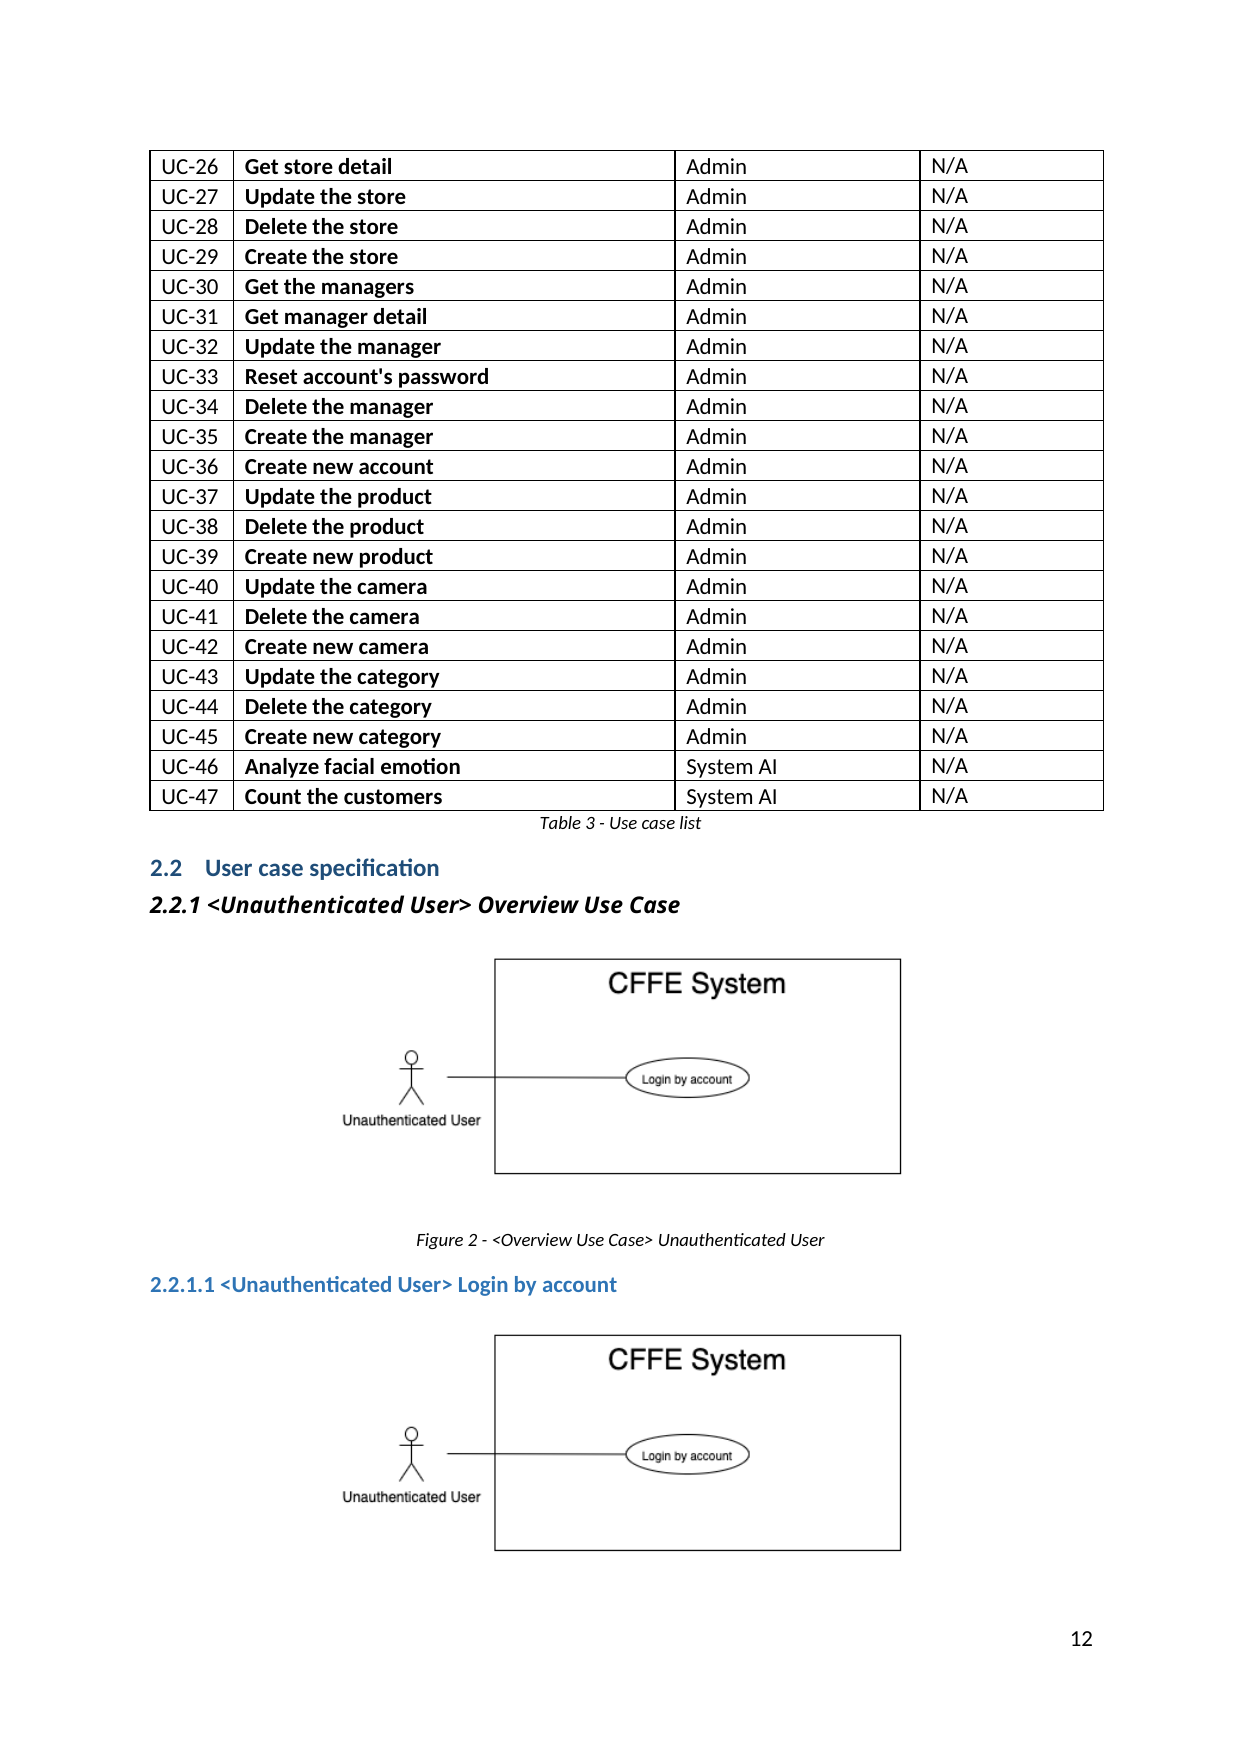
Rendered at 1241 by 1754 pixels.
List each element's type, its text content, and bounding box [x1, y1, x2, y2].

table_cell Create new account [234, 451, 674, 480]
table_cell Update the camera [234, 571, 674, 600]
table_cell N/A [921, 511, 1103, 540]
table_cell Update the category [234, 661, 674, 690]
table_cell UC-26 [151, 151, 233, 180]
table_cell UC-45 [151, 721, 233, 750]
table_cell N/A [921, 571, 1103, 600]
table_cell Admin [676, 151, 919, 180]
table_cell Admin [676, 631, 919, 660]
table_cell UC-41 [151, 601, 233, 630]
subtitle 2.2.1 <Unauthenticated User> Overview Use Case [150, 889, 1093, 921]
table_cell UC-47 [151, 781, 233, 810]
table_cell Admin [676, 691, 919, 720]
table_cell N/A [921, 181, 1103, 210]
table_cell UC-36 [151, 451, 233, 480]
table_cell Admin [676, 241, 919, 270]
table_cell N/A [921, 241, 1103, 270]
table_cell Admin [676, 361, 919, 390]
table_cell UC-42 [151, 631, 233, 660]
table_cell Delete the camera [234, 601, 674, 630]
table_cell Admin [676, 451, 919, 480]
table_cell N/A [921, 451, 1103, 480]
table_cell UC-38 [151, 511, 233, 540]
table_cell Delete the store [234, 211, 674, 240]
table_cell Admin [676, 271, 919, 300]
table_cell Get the managers [234, 271, 674, 300]
table_cell Admin [676, 541, 919, 570]
table_cell Admin [676, 211, 919, 240]
table_cell Admin [676, 511, 919, 540]
table_cell Update the product [234, 481, 674, 510]
table_cell UC-43 [151, 661, 233, 690]
table_cell N/A [921, 421, 1103, 450]
table_cell System AI [676, 781, 919, 810]
table_cell UC-40 [151, 571, 233, 600]
subtitle User case specification [150, 852, 1093, 883]
table_cell UC-32 [151, 331, 233, 360]
table_cell UC-34 [151, 391, 233, 420]
picture [306, 923, 937, 1210]
text Figure 2 - <Overview Use Case> Unauthenticated User [150, 1228, 1093, 1251]
table_cell N/A [921, 541, 1103, 570]
table_cell N/A [921, 151, 1103, 180]
table_cell Admin [676, 481, 919, 510]
table_cell N/A [921, 721, 1103, 750]
table_cell Admin [676, 601, 919, 630]
table_cell N/A [921, 751, 1103, 780]
table_cell N/A [921, 331, 1103, 360]
table_cell Create the manager [234, 421, 674, 450]
table_cell N/A [921, 661, 1103, 690]
table_cell UC-29 [151, 241, 233, 270]
table_cell UC-33 [151, 361, 233, 390]
picture [306, 1300, 937, 1587]
table_cell Admin [676, 421, 919, 450]
table_cell UC-28 [151, 211, 233, 240]
table_cell N/A [921, 691, 1103, 720]
table_cell Create new camera [234, 631, 674, 660]
table_cell UC-39 [151, 541, 233, 570]
table_cell UC-35 [151, 421, 233, 450]
table_cell Delete the manager [234, 391, 674, 420]
table_cell Delete the product [234, 511, 674, 540]
table_cell N/A [921, 301, 1103, 330]
table_cell Create the store [234, 241, 674, 270]
table_cell Admin [676, 661, 919, 690]
table_cell UC-46 [151, 751, 233, 780]
table_cell UC-37 [151, 481, 233, 510]
table_cell Admin [676, 301, 919, 330]
table_cell Get store detail [234, 151, 674, 180]
table_cell N/A [921, 481, 1103, 510]
table_cell Reset account's password [234, 361, 674, 390]
table_cell Create new product [234, 541, 674, 570]
table_cell Analyze facial emotion [234, 751, 674, 780]
table_cell Update the store [234, 181, 674, 210]
table_cell N/A [921, 601, 1103, 630]
table_cell Update the manager [234, 331, 674, 360]
table_cell N/A [921, 631, 1103, 660]
table_cell Admin [676, 391, 919, 420]
text Table 3 - Use case list [150, 811, 1093, 834]
table_cell Admin [676, 331, 919, 360]
table_cell Admin [676, 181, 919, 210]
table_cell N/A [921, 361, 1103, 390]
table_cell N/A [921, 211, 1103, 240]
table_cell UC-44 [151, 691, 233, 720]
subtitle 2.2.1.1 <Unauthenticated User> Login by account [150, 1270, 1093, 1298]
table_cell Admin [676, 721, 919, 750]
table_cell System AI [676, 751, 919, 780]
table_cell Count the customers [234, 781, 674, 810]
table_cell Delete the category [234, 691, 674, 720]
table_cell UC-27 [151, 181, 233, 210]
table_cell UC-30 [151, 271, 233, 300]
table_cell Admin [676, 571, 919, 600]
table_cell N/A [921, 271, 1103, 300]
table_cell N/A [921, 781, 1103, 810]
table_cell UC-31 [151, 301, 233, 330]
table_cell Create new category [234, 721, 674, 750]
table_cell Get manager detail [234, 301, 674, 330]
table_cell N/A [921, 391, 1103, 420]
